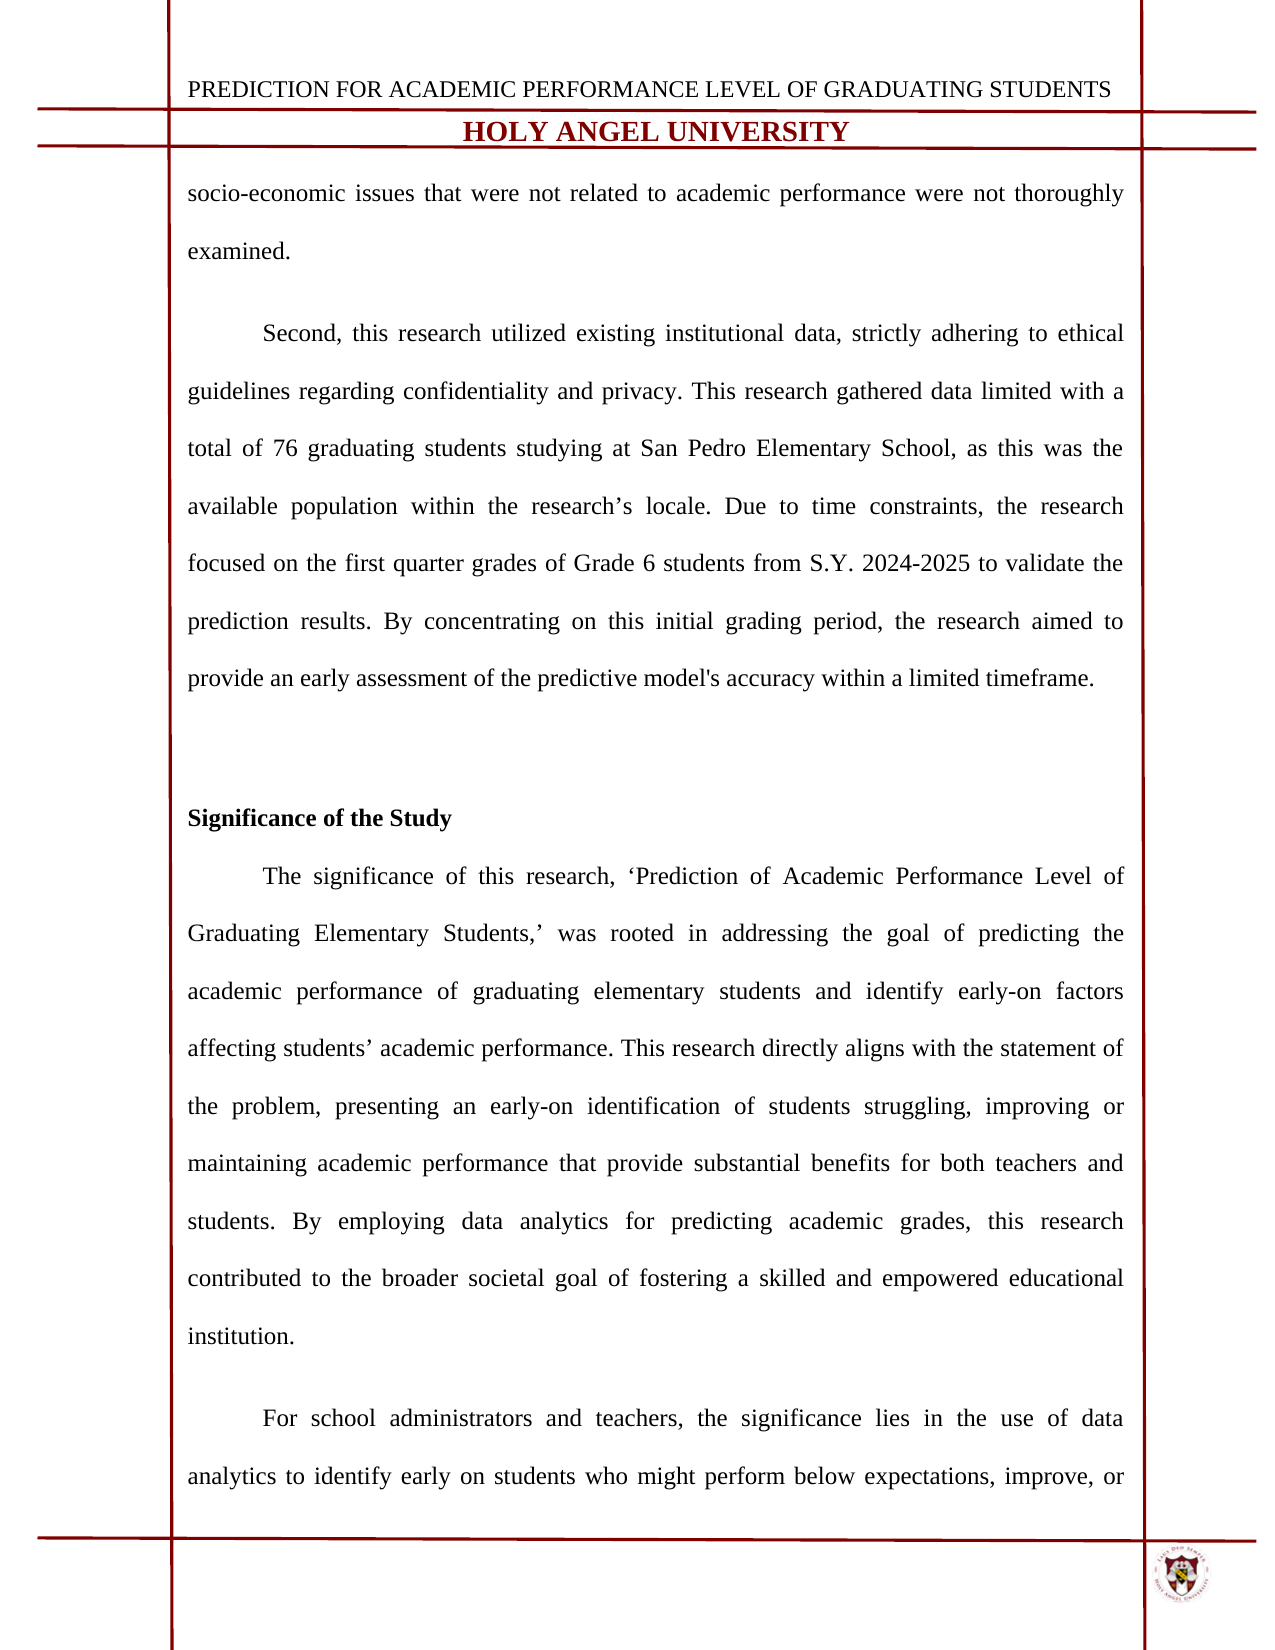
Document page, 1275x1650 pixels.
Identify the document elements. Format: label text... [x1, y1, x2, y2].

text Second, this research utilized existing institutional data, strictly adhering to ethical guidelines regarding confidentiality and privacy. This research gathered data limited with a total of 76 graduating students studying at San Pedro Elementary School, as this was the available population within the research’s locale. Due to time constraints, the research focused on the first quarter grades of Grade 6 students from S.Y. 2024-2025 to validate the prediction results. By concentrating on this initial grading period, the research aimed to provide an early assessment of the predictive model's accuracy within a limited timeframe. [187, 318, 1125, 692]
subtitle Significance of the Study [187, 803, 1125, 832]
picture [1151, 1543, 1212, 1604]
text The significance of this research, ‘Prediction of Academic Performance Level of Graduating Elementary Students,’ was rooted in addressing the goal of predicting the academic performance of graduating elementary students and identify early-on factors affecting students’ academic performance. This research directly aligns with the statement of the problem, presenting an early-on identification of students struggling, improving or maintaining academic performance that provide substantial benefits for both teachers and students. By employing data analytics for predicting academic grades, this research contributed to the broader societal goal of fostering a skilled and empowered educational institution. [187, 861, 1125, 1350]
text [187, 178, 1125, 265]
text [187, 1403, 1125, 1490]
